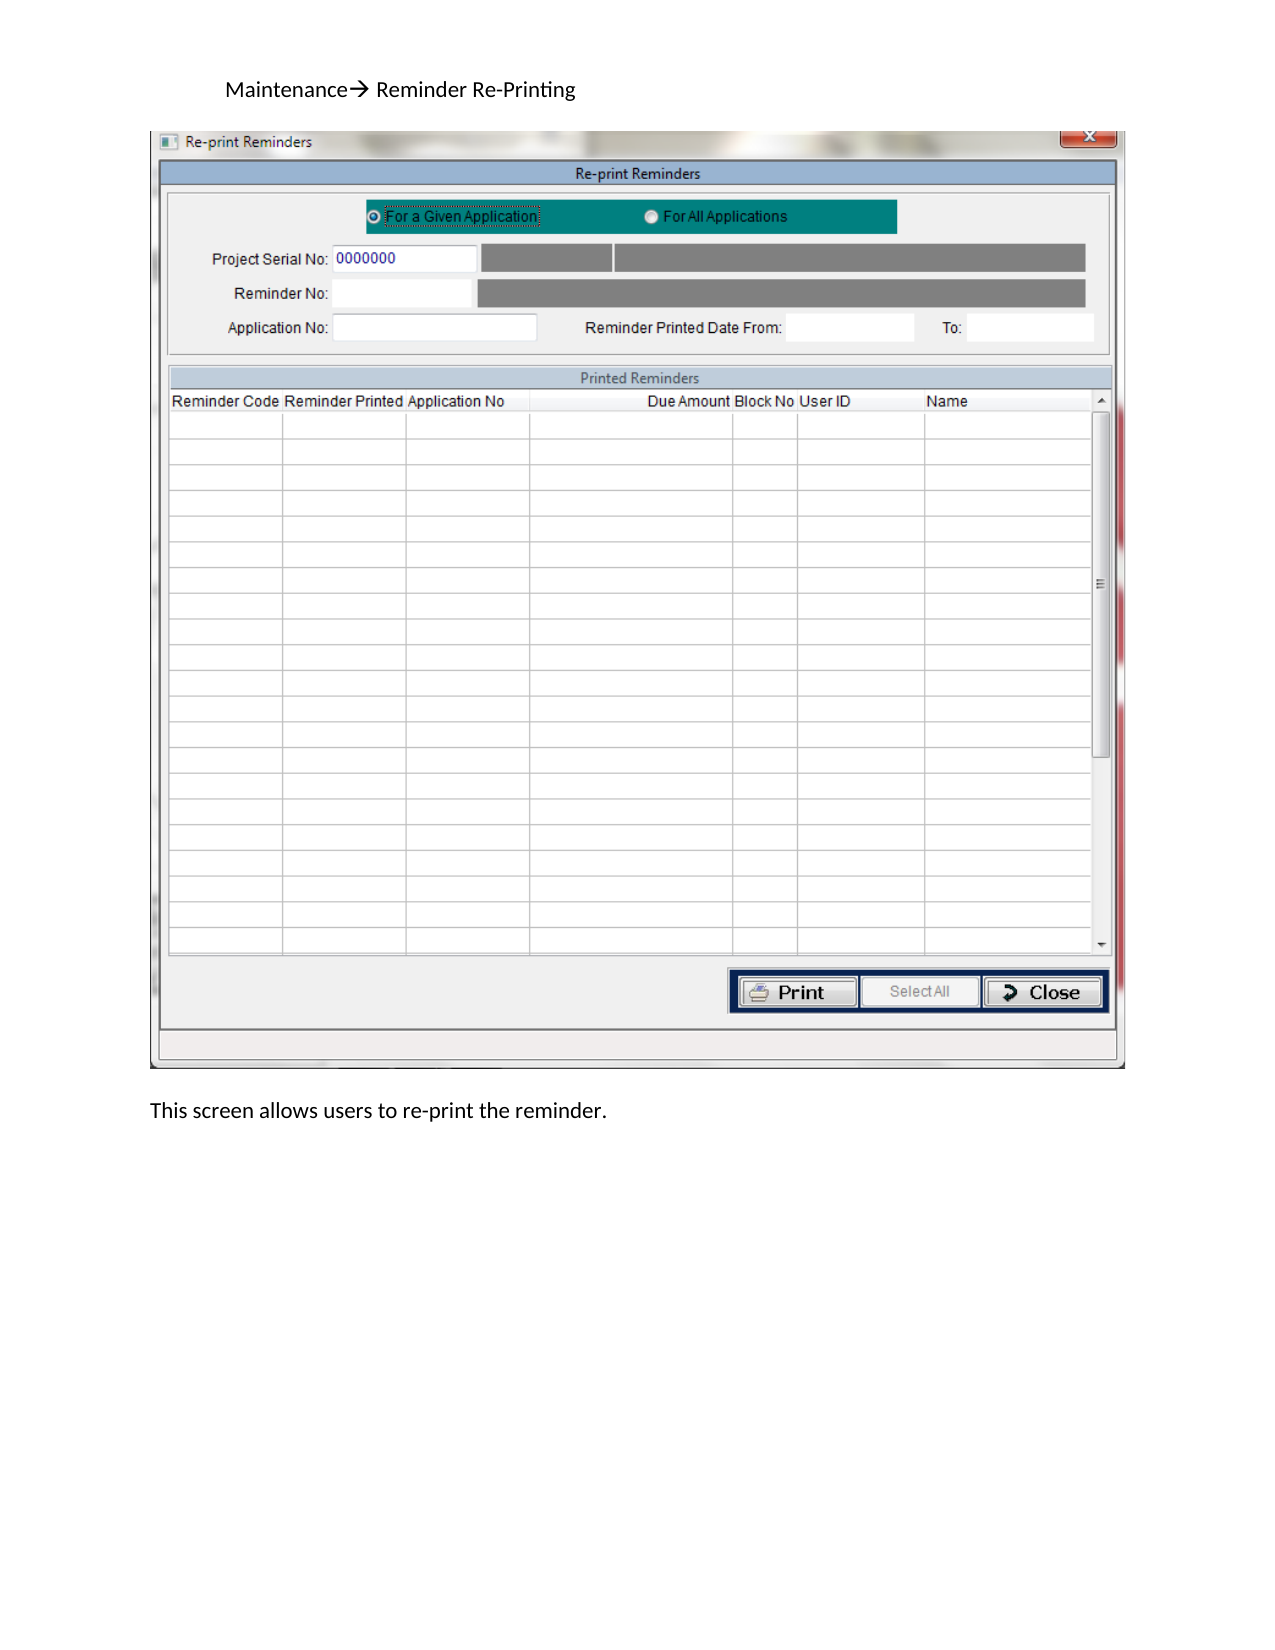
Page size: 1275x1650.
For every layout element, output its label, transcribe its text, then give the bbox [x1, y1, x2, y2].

picture [150, 131, 1125, 1069]
text Maintenance Reminder Re-Printing [150, 75, 1125, 103]
text This screen allows users to re-print the reminder. [150, 1096, 1125, 1124]
